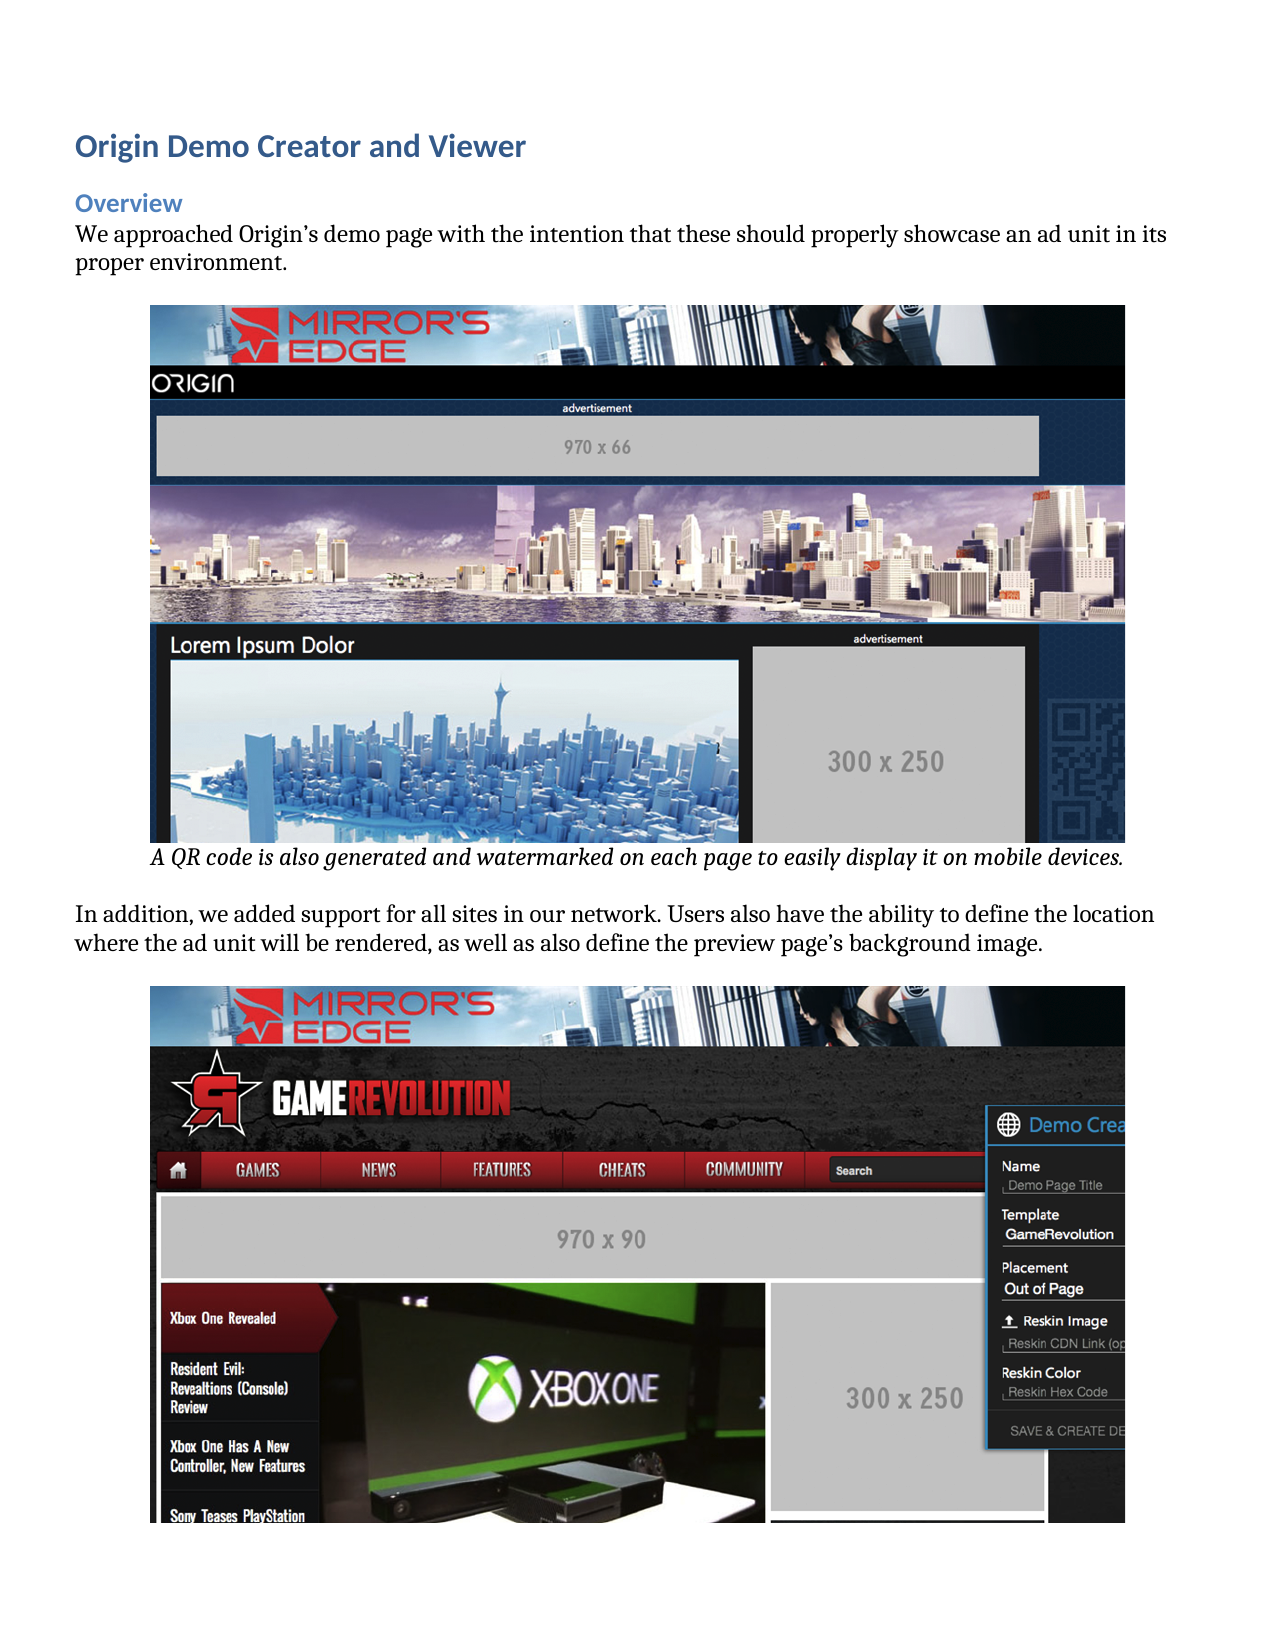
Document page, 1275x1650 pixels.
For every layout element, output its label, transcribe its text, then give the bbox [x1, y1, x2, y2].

subtitle Origin Demo Creator and Viewer [75, 125, 1200, 166]
text A QR code is also generated and watermarked on each page to easily display it on mobile devices. [75, 842, 1200, 871]
picture [150, 986, 1125, 1523]
picture [150, 305, 1125, 843]
text We approached Origin’s demo page with the intention that these should properly showcase an ad unit in its proper environment. [75, 219, 1200, 277]
subtitle Overview [75, 187, 1200, 219]
text In addition, we added support for all sites in our network. Users also have the ability to define the location where the ad unit will be rendered, as well as also define the preview page’s background image. [75, 900, 1200, 957]
